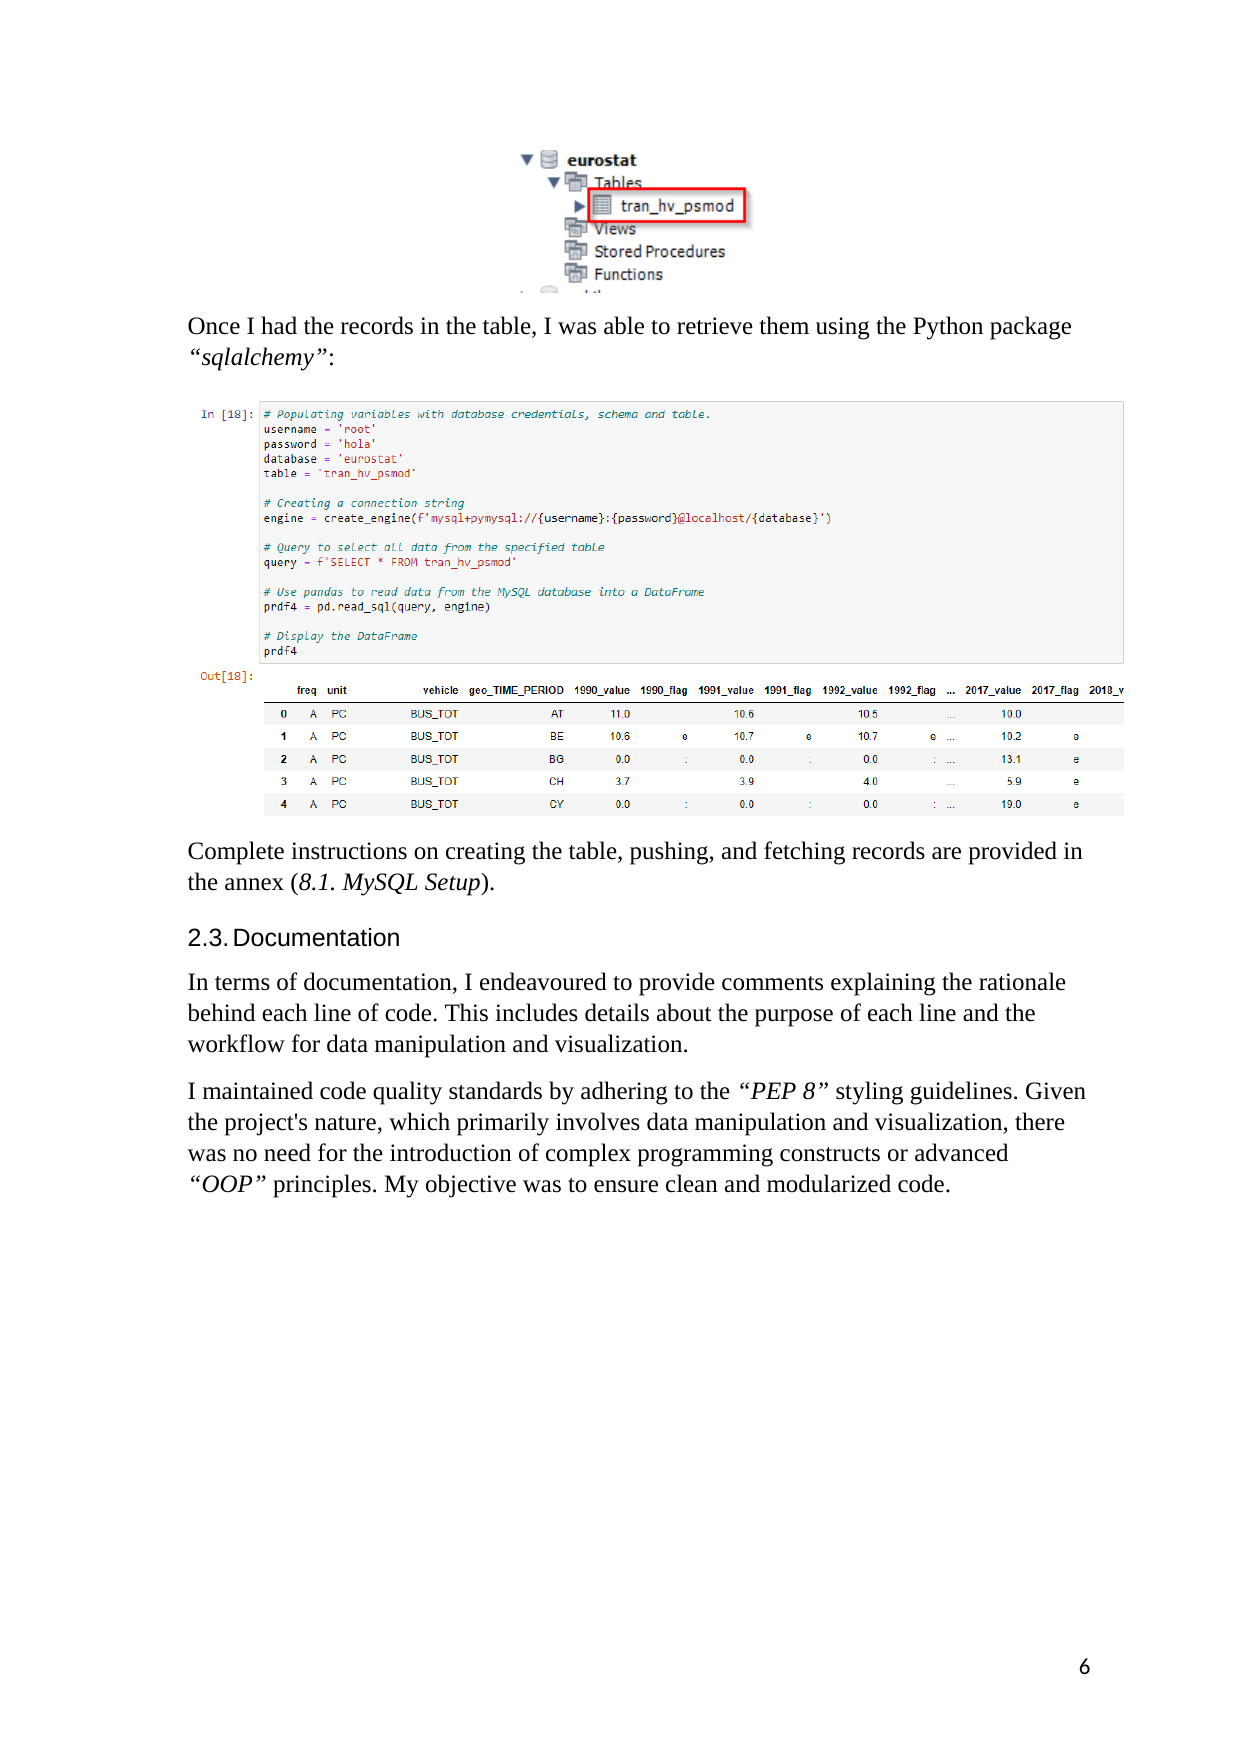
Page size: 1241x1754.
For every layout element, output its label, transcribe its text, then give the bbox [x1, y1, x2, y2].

picture [187, 390, 1128, 818]
text Once I had the records in the table, I was able to retrieve them using the Python package “sqlalchemy”: [187, 311, 1090, 371]
text In terms of documentation, I endeavoured to provide comments explaining the rationale behind each line of code. This includes details about the purpose of each line and the workflow for data manipulation and visualization. [187, 967, 1090, 1057]
text I maintained code quality standards by adhering to the “PEP 8” styling guidelines. Given the project's nature, which primarily involves data manipulation and visualization, there was no need for the introduction of complex programming constructs or advanced “OOP” principles. My objective was to ensure clean and modularized code. [187, 1076, 1090, 1198]
subtitle Documentation [187, 923, 1090, 952]
picture [511, 150, 766, 293]
text Complete instructions on creating the table, pushing, and fetching records are provided in the annex (8.1. MySQL Setup). [187, 836, 1090, 896]
